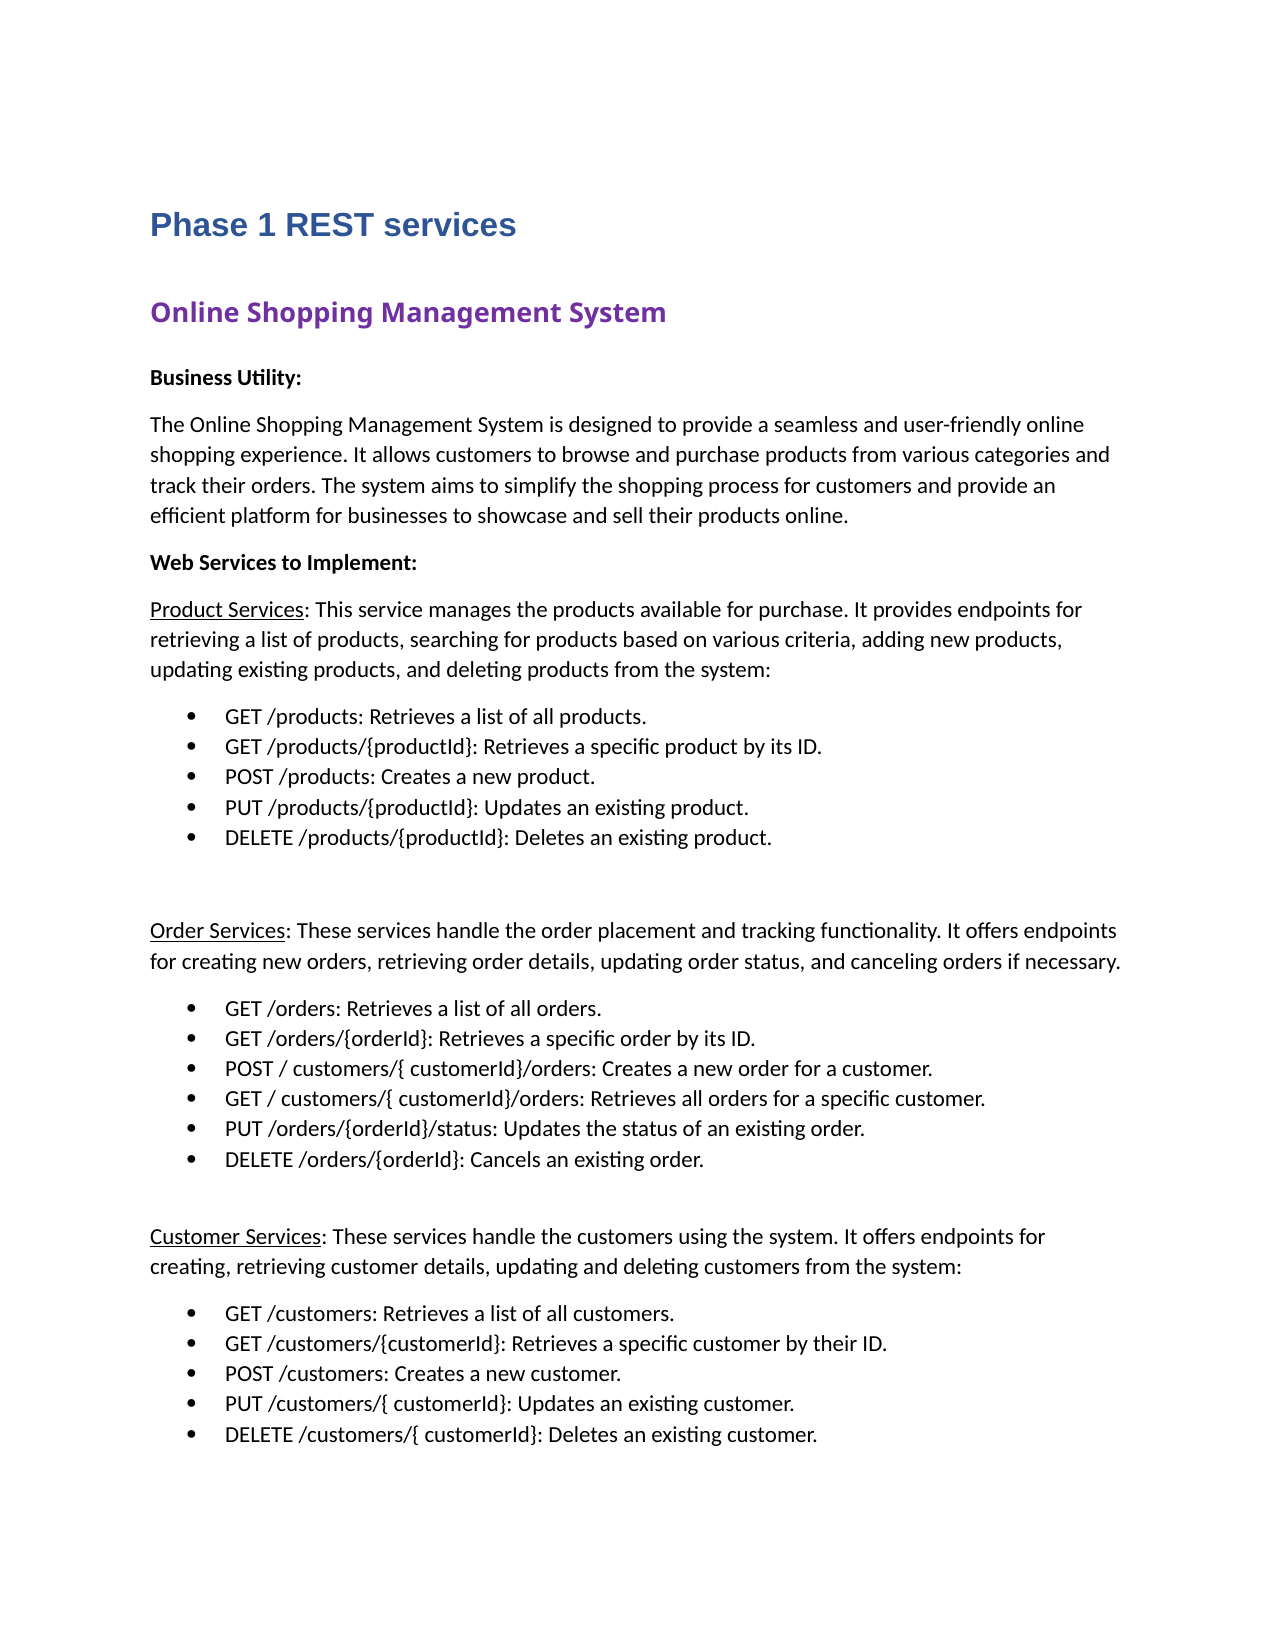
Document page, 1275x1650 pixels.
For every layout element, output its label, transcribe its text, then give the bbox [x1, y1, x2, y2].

text Customer Services: These services handle the customers using the system. It offers endpoints for creating, retrieving customer details, updating and deleting customers from the system: [150, 1192, 1125, 1280]
list DELETE /products/{productId}: Deletes an existing product. [187, 823, 1125, 851]
text Business Utility: [150, 333, 1125, 392]
list PUT /orders/{orderId}/status: Updates the status of an existing order. [187, 1114, 1125, 1143]
subtitle Online Shopping Management System [150, 293, 1125, 330]
text Web Services to Implement: [150, 548, 1125, 576]
list GET /products/{productId}: Retrieves a specific product by its ID. [187, 732, 1125, 760]
list PUT /customers/{ customerId}: Updates an existing customer. [187, 1389, 1125, 1418]
list DELETE /orders/{orderId}: Cancels an existing order. [187, 1145, 1125, 1173]
list POST / customers/{ customerId}/orders: Creates a new order for a customer. [187, 1054, 1125, 1082]
list GET /products: Retrieves a list of all products. [187, 702, 1125, 730]
list GET /customers: Retrieves a list of all customers. [187, 1299, 1125, 1327]
list GET /orders: Retrieves a list of all orders. [187, 994, 1125, 1022]
text The Online Shopping Management System is designed to provide a seamless and user-friendly online shopping experience. It allows customers to browse and purchase products from various categories and track their orders. The system aims to simplify the shopping process for customers and provide an efficient platform for businesses to showcase and sell their products online. [150, 410, 1125, 529]
text Order Services: These services handle the order placement and tracking functionality. It offers endpoints for creating new orders, retrieving order details, updating order status, and canceling orders if necessary. [150, 917, 1125, 975]
text Product Services: This service manages the products available for purchase. It provides endpoints for retrieving a list of products, searching for products based on various criteria, adding new products, updating existing products, and deleting products from the system: [150, 595, 1125, 683]
list DELETE /customers/{ customerId}: Deletes an existing customer. [187, 1420, 1125, 1448]
list GET /customers/{customerId}: Retrieves a specific customer by their ID. [187, 1329, 1125, 1357]
subtitle Phase 1 REST services [150, 205, 1125, 244]
list PUT /products/{productId}: Updates an existing product. [187, 793, 1125, 821]
list GET / customers/{ customerId}/orders: Retrieves all orders for a specific customer. [187, 1084, 1125, 1112]
list POST /products: Creates a new product. [187, 762, 1125, 791]
list POST /customers: Creates a new customer. [187, 1359, 1125, 1387]
list GET /orders/{orderId}: Retrieves a specific order by its ID. [187, 1024, 1125, 1052]
